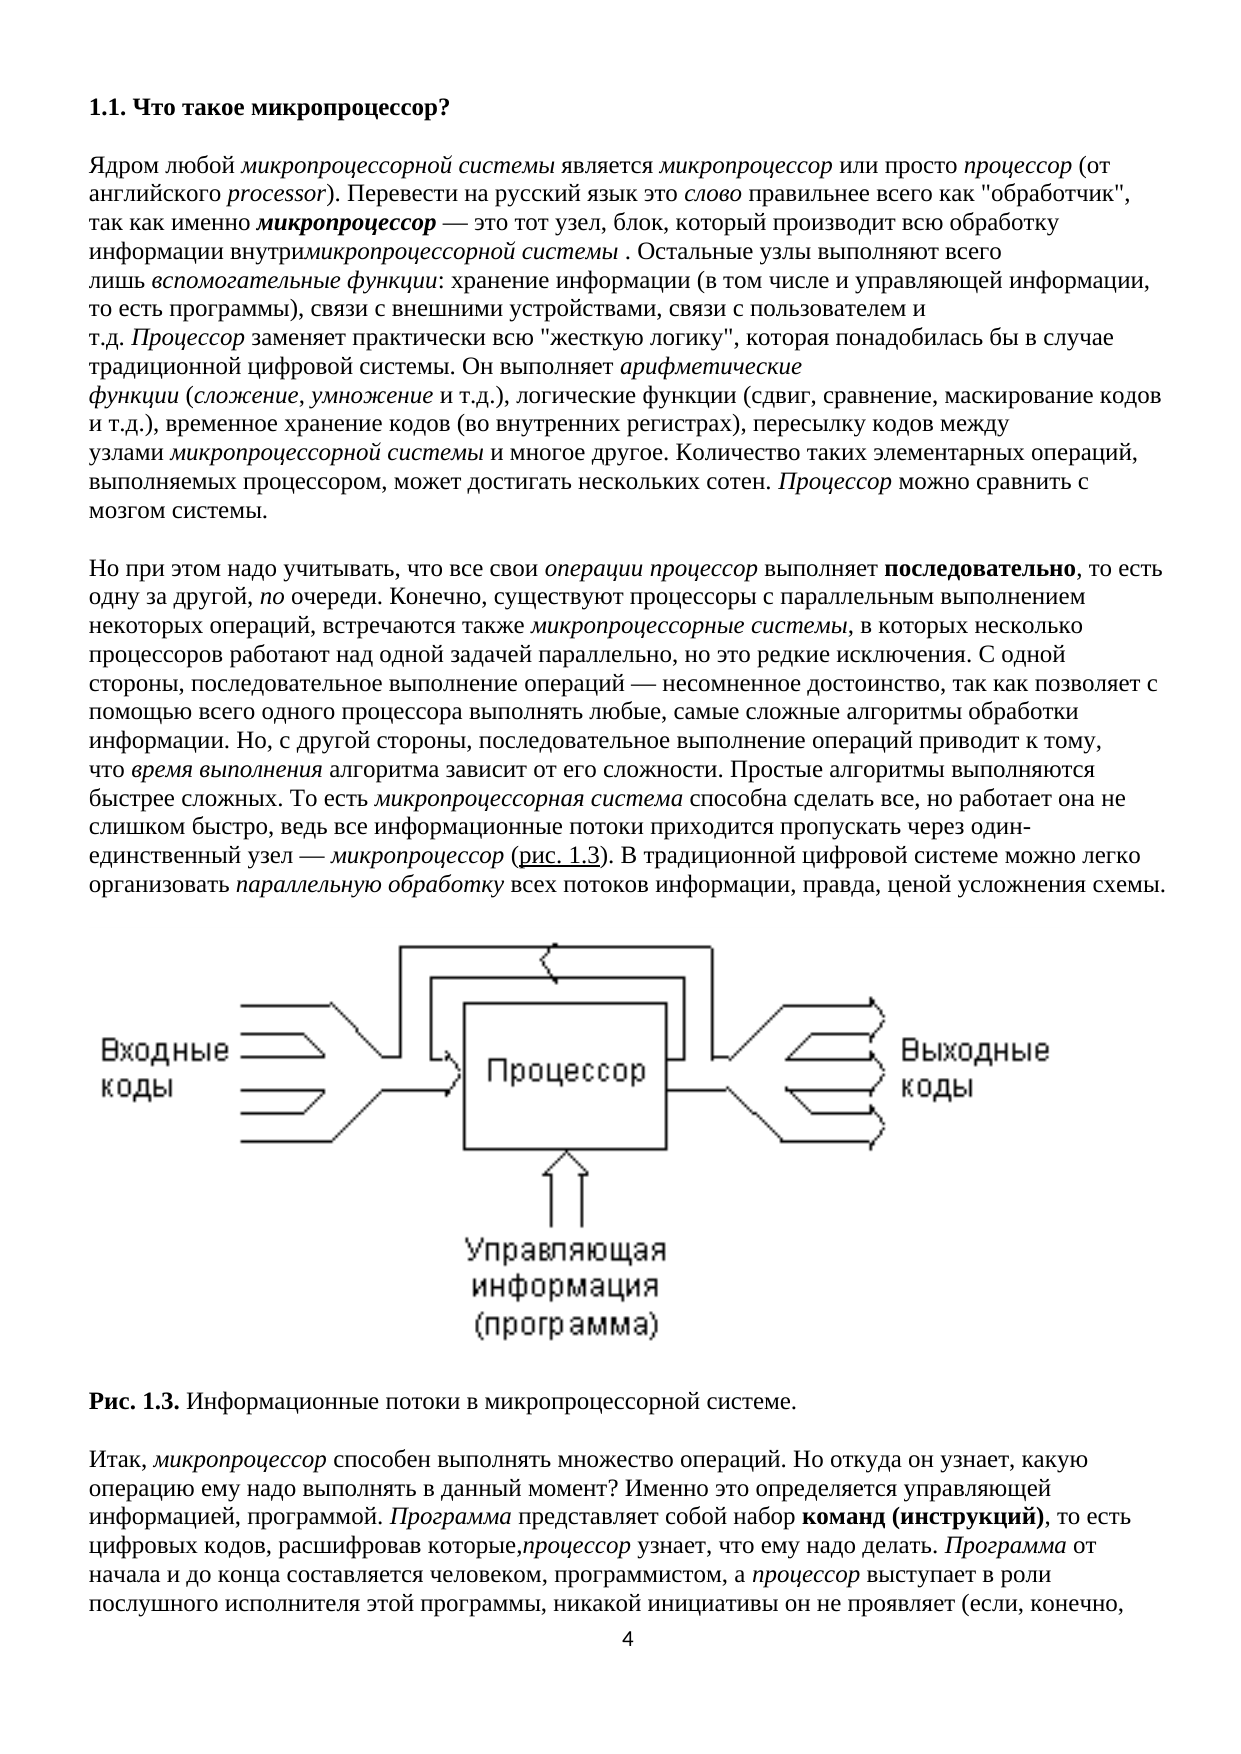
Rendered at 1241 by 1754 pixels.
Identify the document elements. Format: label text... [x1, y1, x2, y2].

text Но при этом надо учитывать, что все свои операции процессор выполняет последовательно, то есть одну за другой, по очереди. Конечно, существуют процессоры с параллельным выполнением некоторых операций, встречаются также микропроцессорные системы, в которых несколько процессоров работают над одной задачей параллельно, но это редкие исключения. С одной стороны, последовательное выполнение операций — несомненное достоинство, так как позволяет с помощью всего одного процессора выполнять любые, самые сложные алгоритмы обработки информации. Но, с другой стороны, последовательное выполнение операций приводит к тому, что время выполнения алгоритма зависит от его сложности. Простые алгоритмы выполняются быстрее сложных. То есть микропроцессорная система способна сделать все, но работает она не слишком быстро, ведь все информационные потоки приходится пропускать через один-единственный узел — микропроцессор (рис. 1.3). В традиционной цифровой системе можно легко организовать параллельную обработку всех потоков информации, правда, ценой усложнения схемы. [89, 553, 1167, 898]
picture [88, 926, 1062, 1351]
text 1.1. Что такое микропроцессор? [89, 89, 1167, 121]
text Рис. 1.3. Информационные потоки в микропроцессорной системе. [89, 1351, 1167, 1415]
text Ядром любой микропроцессорной системы является микропроцессор или просто процессор (от английского processor). Перевести на русский язык это слово правильнее всего как "обработчик", так как именно микропроцессор — это тот узел, блок, который производит всю обработку информации внутримикропроцессорной системы . Остальные узлы выполняют всего лишь вспомогательные функции: хранение информации (в том числе и управляющей информации, то есть программы), связи с внешними устройствами, связи с пользователем и т.д. Процессор заменяет практически всю "жесткую логику", которая понадобилась бы в случае традиционной цифровой системы. Он выполняет арифметические функции (сложение, умножение и т.д.), логические функции (сдвиг, сравнение, маскирование кодов и т.д.), временное хранение кодов (во внутренних регистрах), пересылку кодов между узлами микропроцессорной системы и многое другое. Количество таких элементарных операций, выполняемых процессором, может достигать нескольких сотен. Процессор можно сравнить с мозгом системы. [89, 150, 1167, 523]
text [89, 1444, 1167, 1616]
